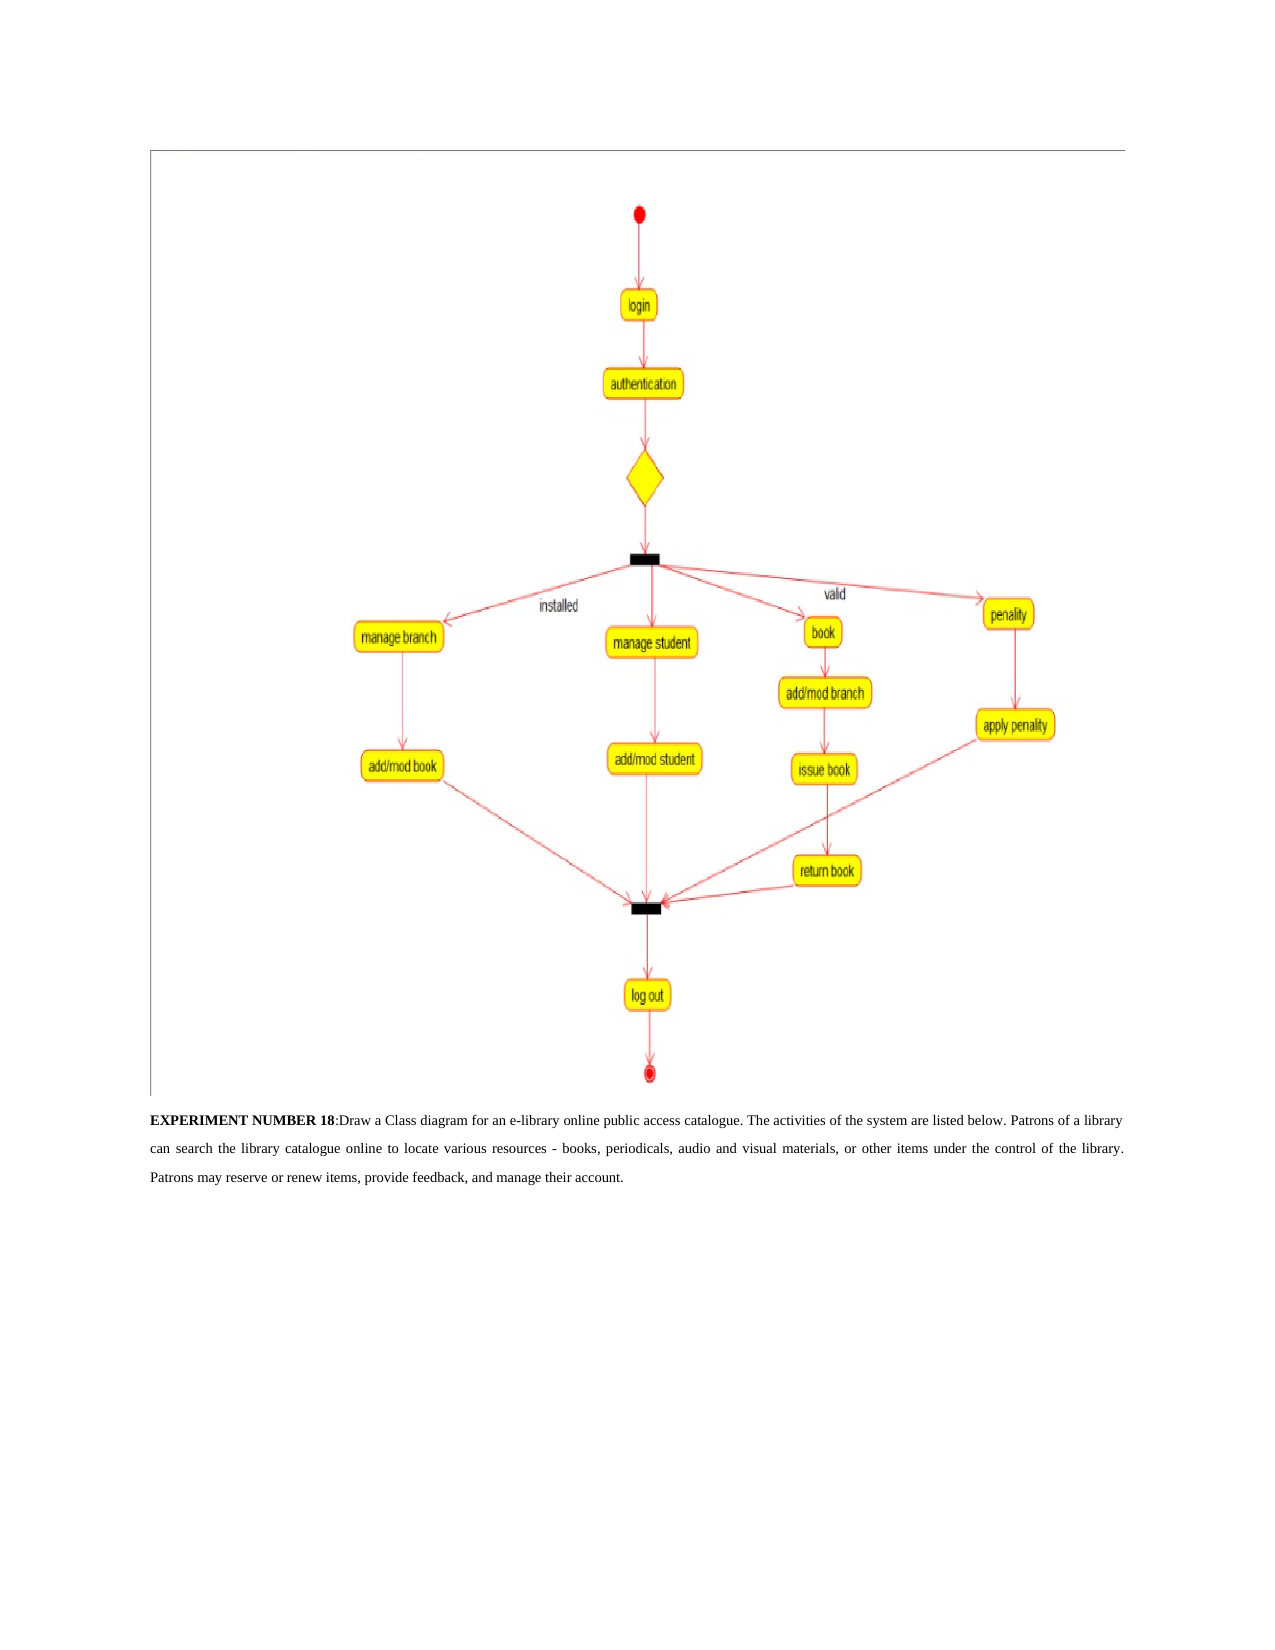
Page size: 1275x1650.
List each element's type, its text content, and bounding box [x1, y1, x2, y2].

text EXPERIMENT NUMBER 18:Draw a Class diagram for an e-library online public access catalogue. The activities of the system are listed below. Patrons of a library can search the library catalogue online to locate various resources - books, periodicals, audio and visual materials, or other items under the control of the library. Patrons may reserve or renew items, provide feedback, and manage their account. [150, 1099, 1125, 1186]
picture [150, 150, 1125, 1096]
